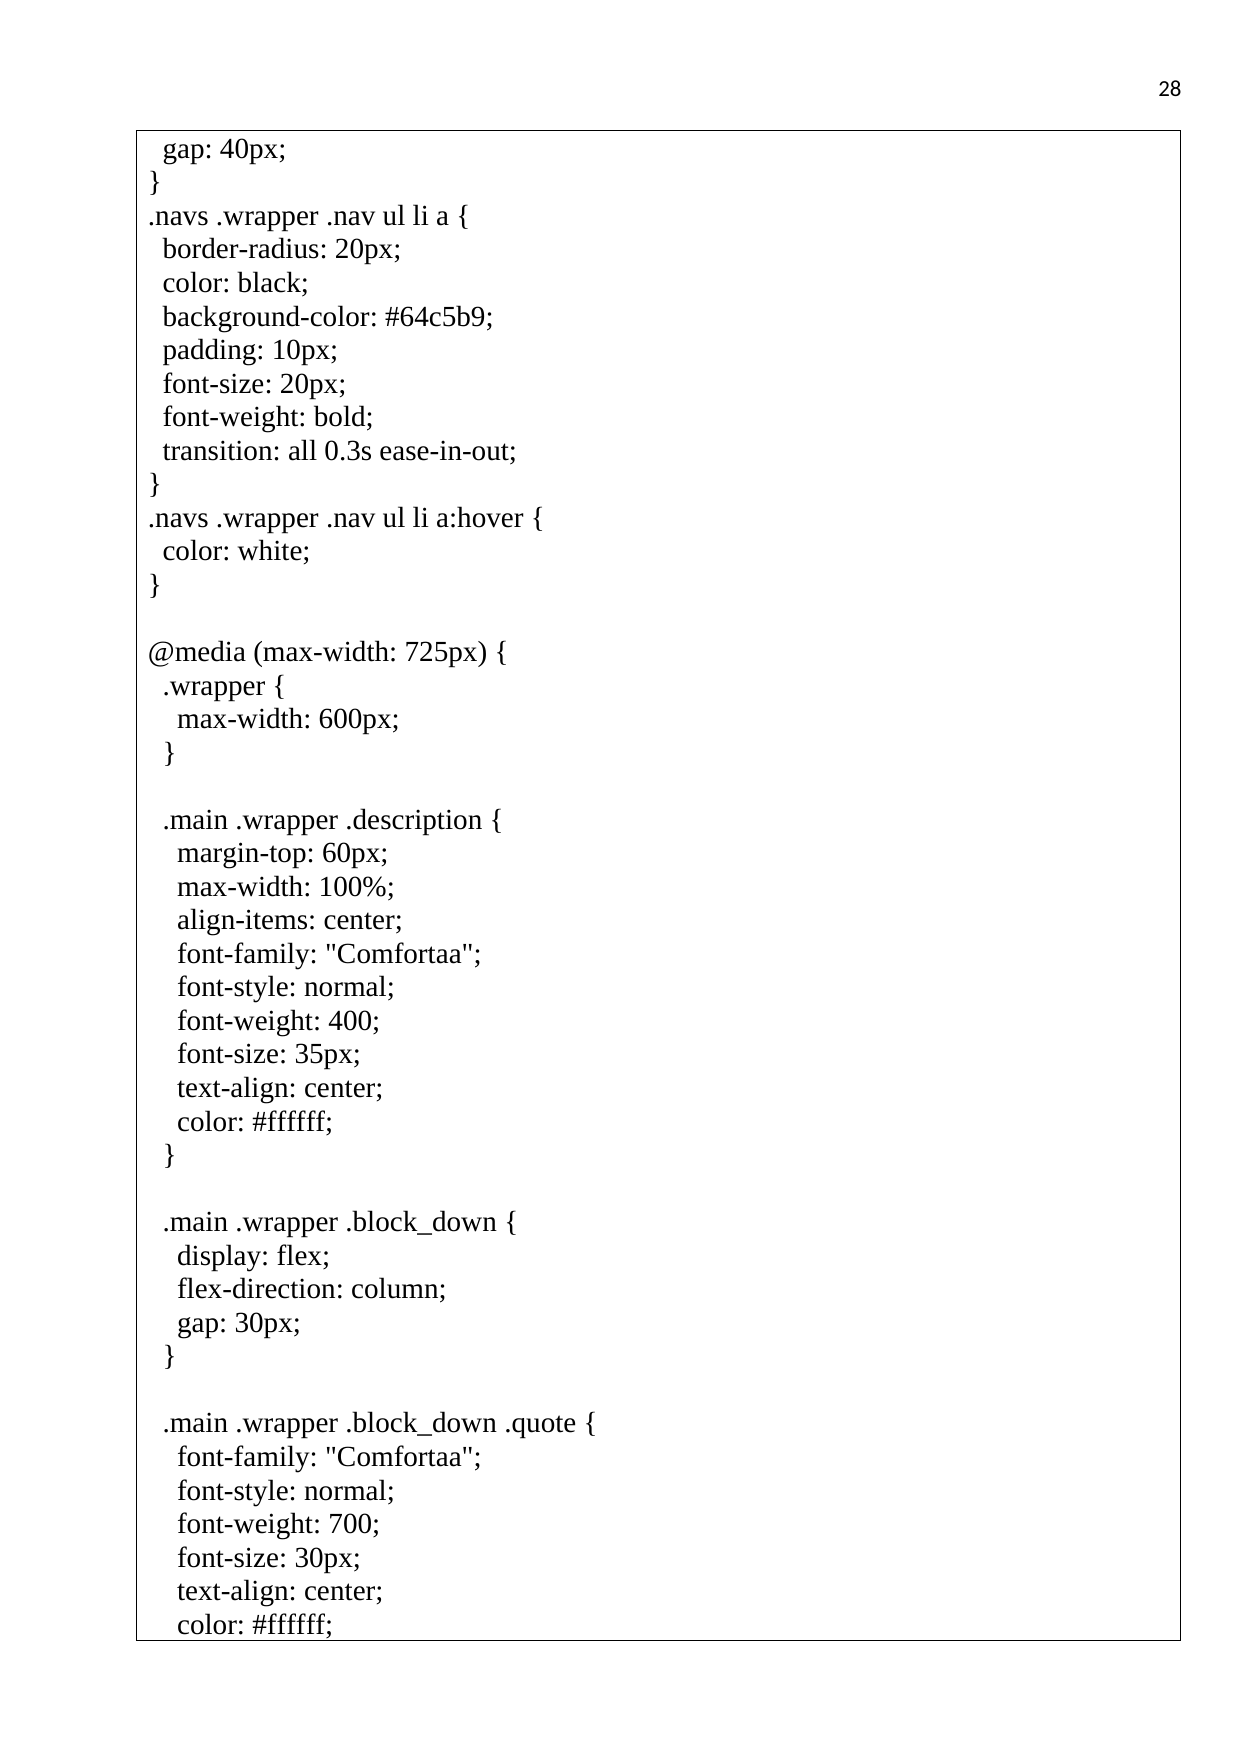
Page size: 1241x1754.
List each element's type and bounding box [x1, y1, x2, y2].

table_header [137, 131, 1180, 1640]
